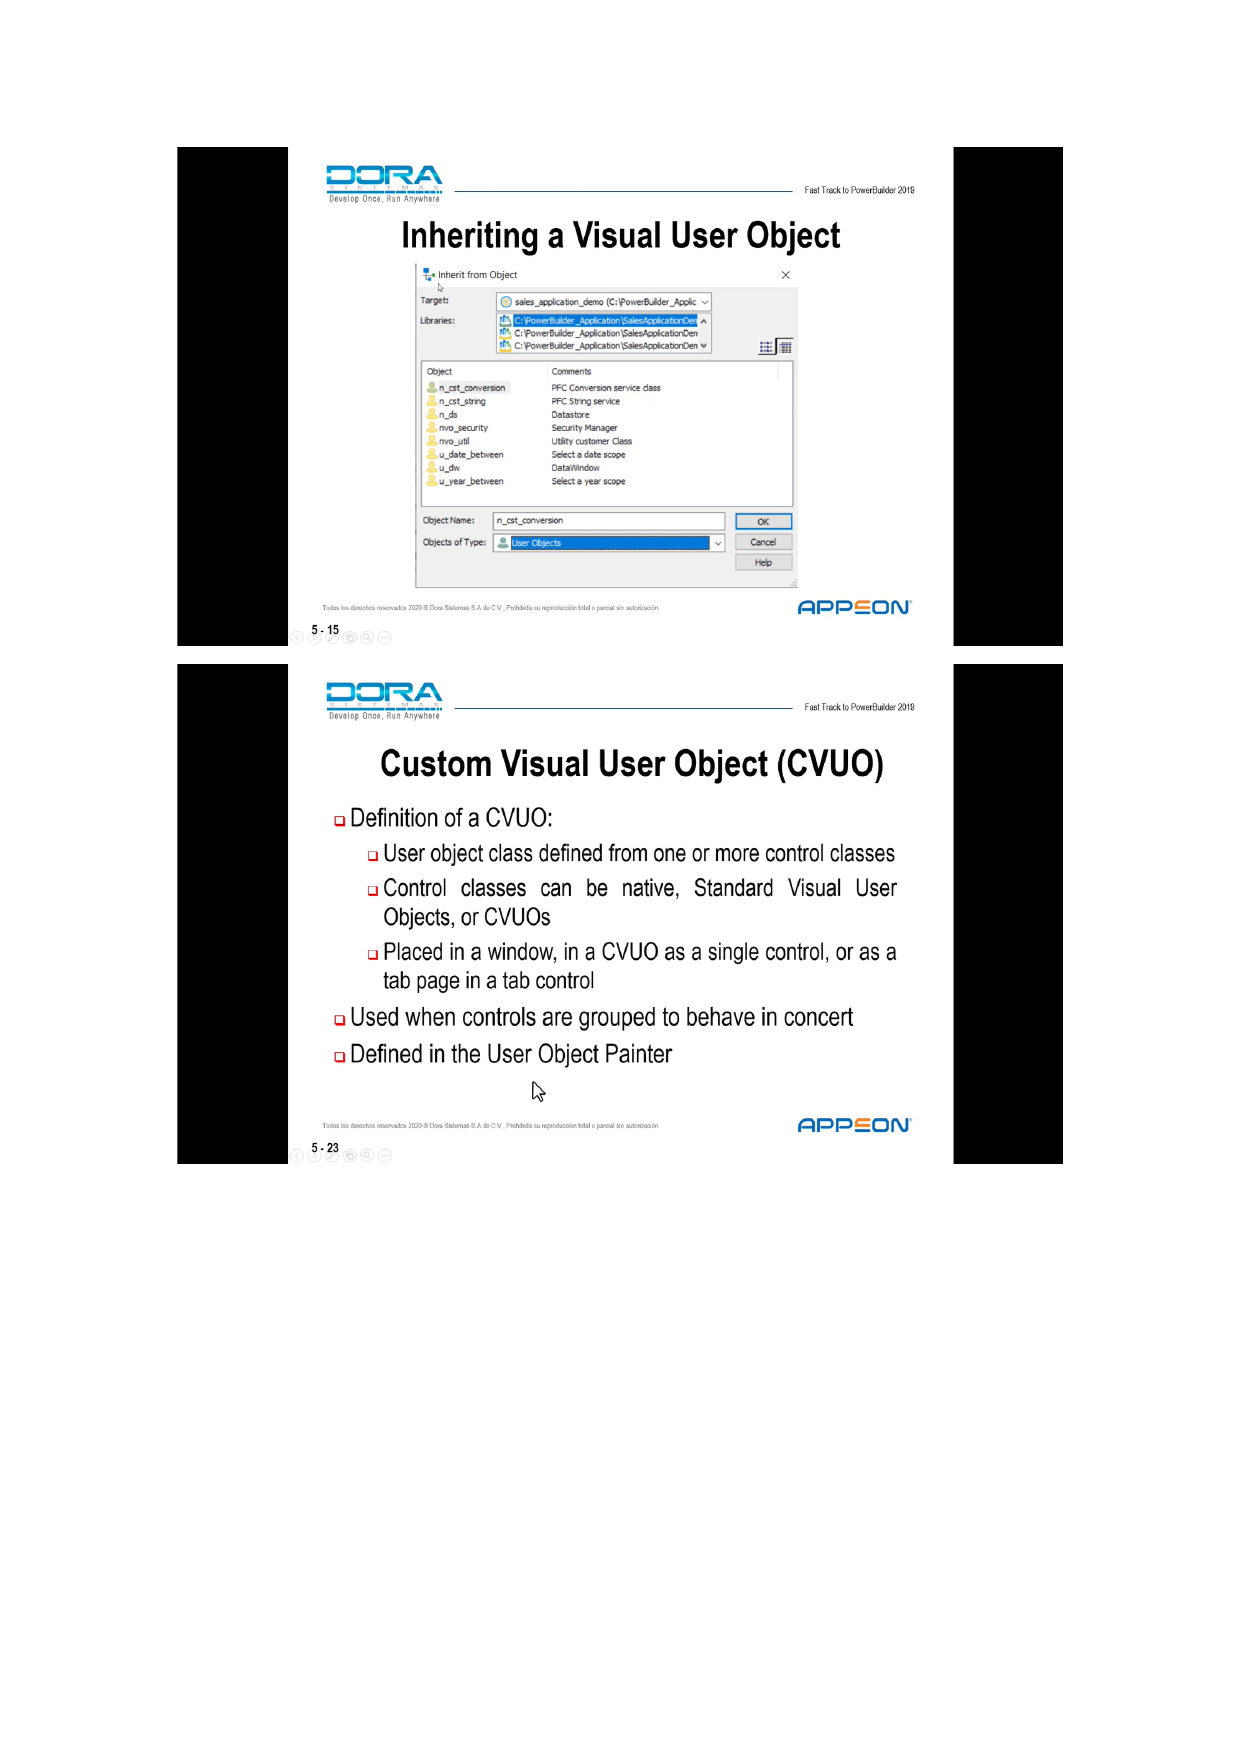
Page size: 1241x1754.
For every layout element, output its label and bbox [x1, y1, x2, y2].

picture [177, 664, 1063, 1164]
picture [177, 147, 1063, 646]
